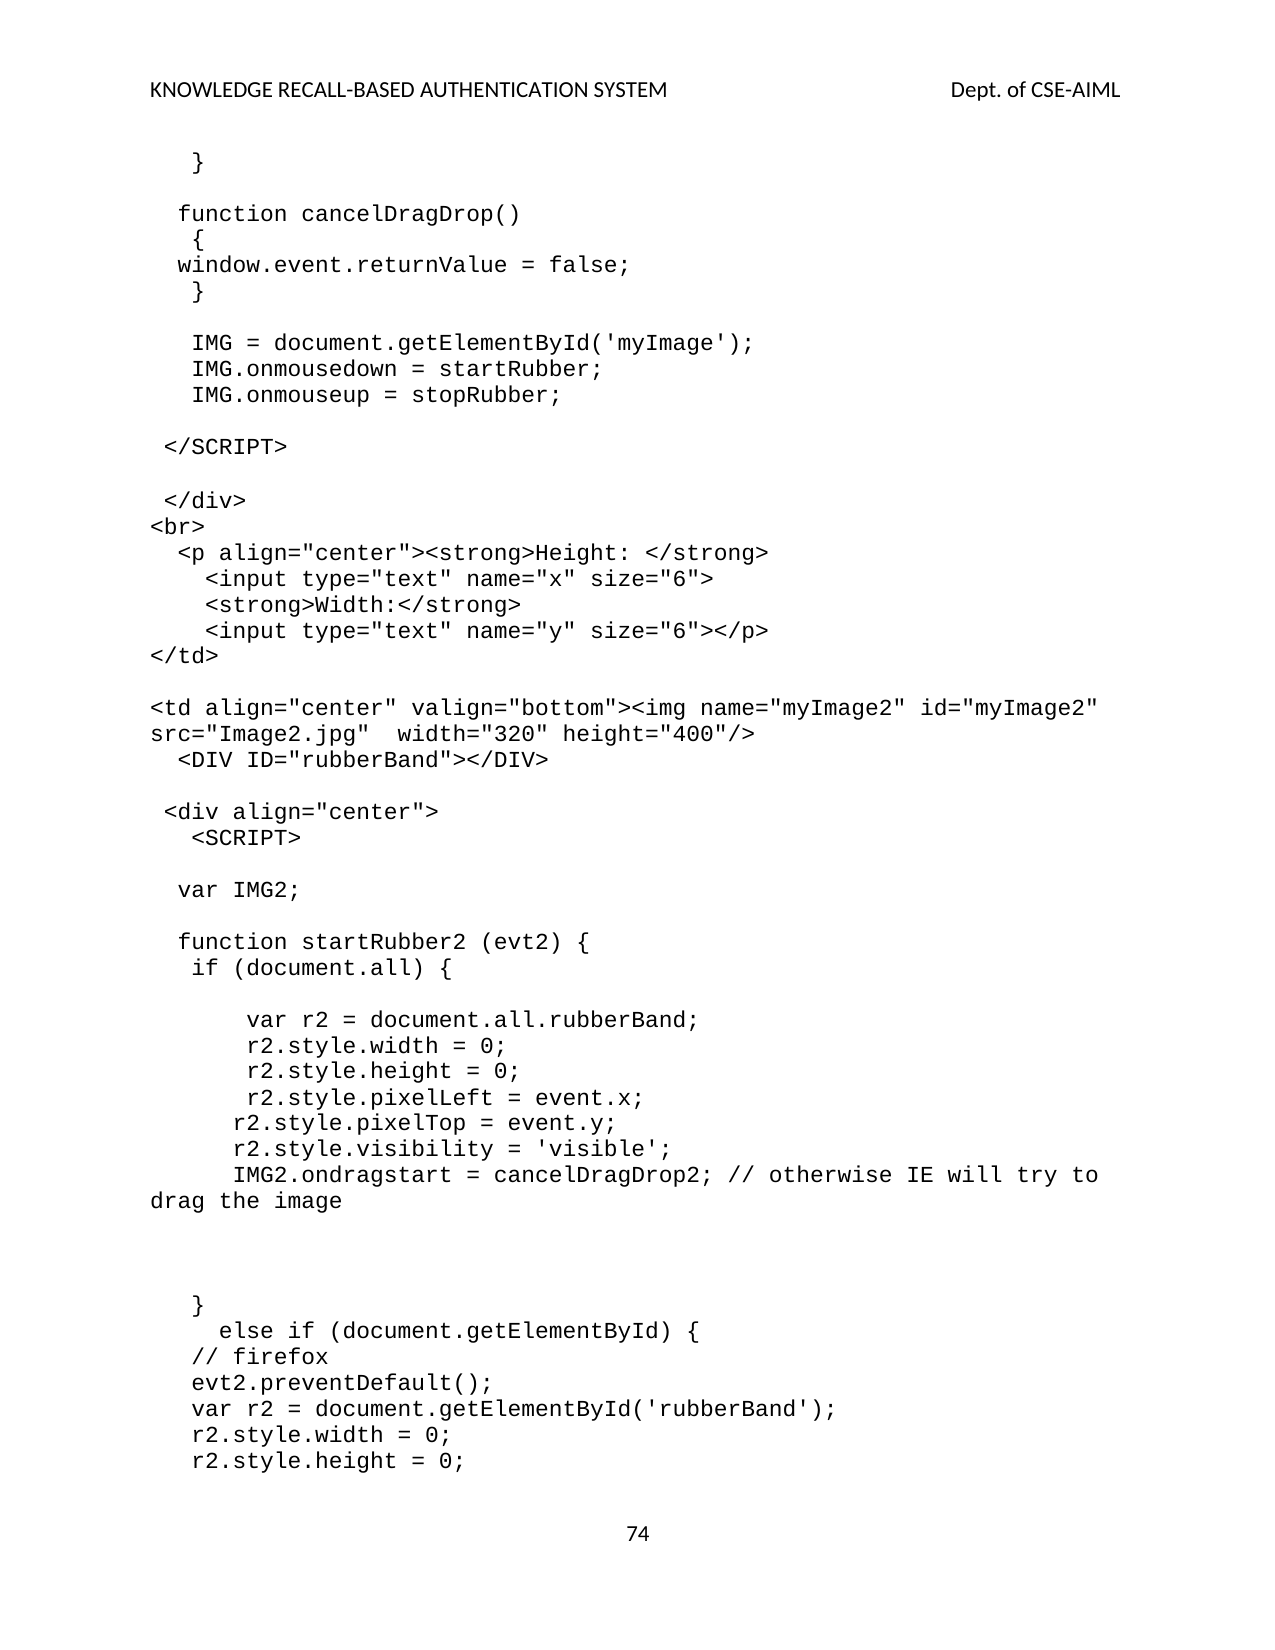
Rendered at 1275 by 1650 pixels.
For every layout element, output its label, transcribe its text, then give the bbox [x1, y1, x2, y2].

text r2.style.pixelLeft = event.x; [150, 1086, 1125, 1112]
text } [150, 150, 1125, 176]
text r2.style.pixelTop = event.y; [150, 1112, 1125, 1138]
text if (document.all) { [150, 956, 1125, 982]
text else if (document.getElementById) { [150, 1319, 1125, 1345]
text function startRubber2 (evt2) { [150, 930, 1125, 956]
text var IMG2; [150, 878, 1125, 904]
text <td align="center" valign="bottom"><img name="myImage2" id="myImage2" src="Image2.jpg" width="320" height="400"/> [150, 697, 1125, 749]
text <strong>Width:</strong> [150, 593, 1125, 619]
text var r2 = document.all.rubberBand; [150, 1008, 1125, 1034]
text { [150, 228, 1125, 254]
text function cancelDragDrop() [150, 202, 1125, 228]
text // firefox [150, 1345, 1125, 1371]
text r2.style.height = 0; [150, 1449, 1125, 1475]
text </td> [150, 645, 1125, 671]
text evt2.preventDefault(); [150, 1371, 1125, 1397]
text r2.style.width = 0; [150, 1423, 1125, 1449]
text IMG = document.getElementById('myImage'); [150, 332, 1125, 357]
text <DIV ID="rubberBand"></DIV> [150, 749, 1125, 774]
text var r2 = document.getElementById('rubberBand'); [150, 1397, 1125, 1423]
text <br> [150, 515, 1125, 541]
text IMG.onmouseup = stopRubber; [150, 383, 1125, 409]
text <SCRIPT> [150, 826, 1125, 852]
text window.event.returnValue = false; [150, 254, 1125, 280]
text <p align="center"><strong>Height: </strong> [150, 541, 1125, 567]
text <div align="center"> [150, 801, 1125, 826]
text <input type="text" name="y" size="6"></p> [150, 619, 1125, 645]
text } [150, 1293, 1125, 1319]
text } [150, 280, 1125, 306]
text IMG2.ondragstart = cancelDragDrop2; // otherwise IE will try to drag the image [150, 1164, 1125, 1216]
text <input type="text" name="x" size="6"> [150, 567, 1125, 593]
text r2.style.visibility = 'visible'; [150, 1138, 1125, 1164]
text </div> [150, 489, 1125, 515]
text r2.style.width = 0; [150, 1034, 1125, 1060]
text IMG.onmousedown = startRubber; [150, 357, 1125, 383]
text r2.style.height = 0; [150, 1060, 1125, 1086]
text </SCRIPT> [150, 435, 1125, 461]
